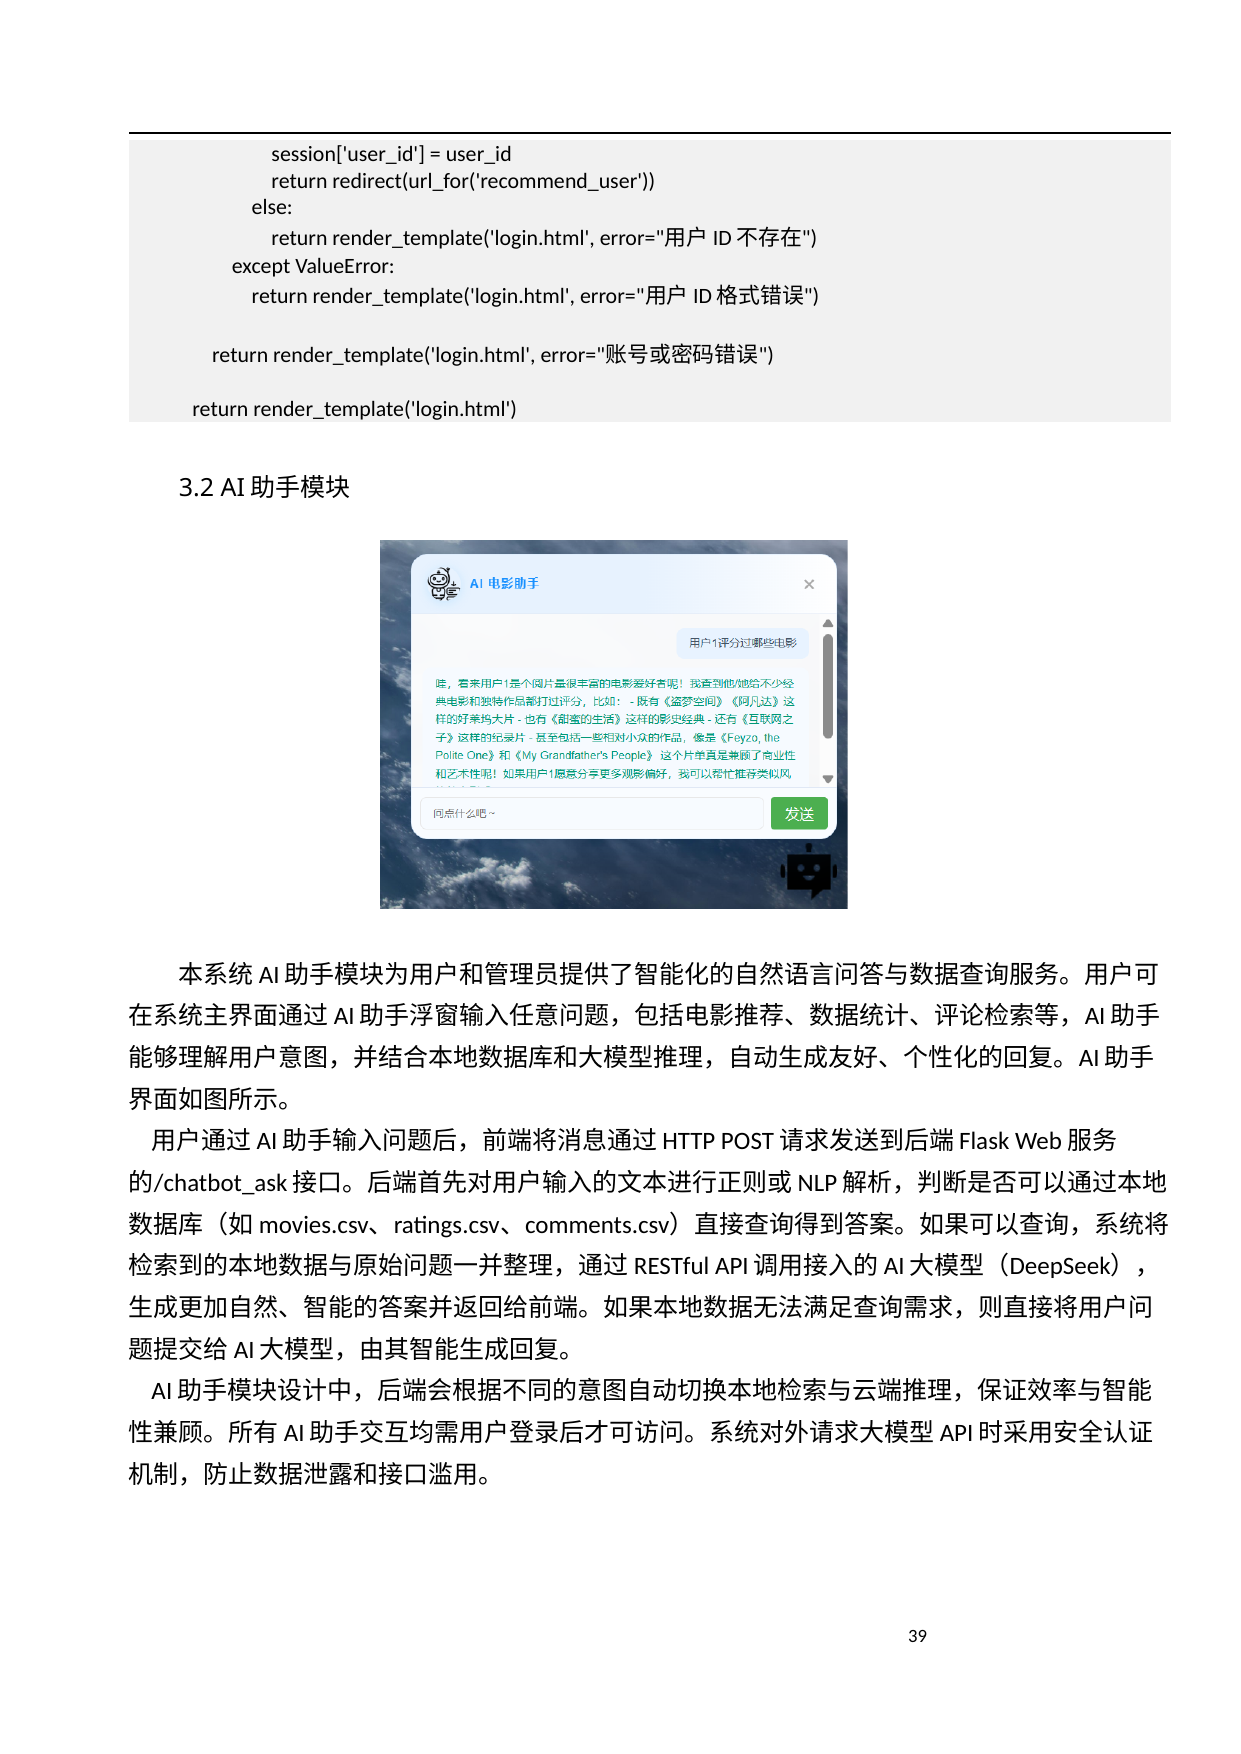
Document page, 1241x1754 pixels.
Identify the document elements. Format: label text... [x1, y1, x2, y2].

text 本系统AI助手模块为用户和管理员提供了智能化的自然语言问答与数据查询服务。用户可在系统主界面通过AI助手浮窗输入任意问题，包括电影推荐、数据统计、评论检索等，AI助手能够理解用户意图，并结合本地数据库和大模型推理，自动生成友好、个性化的回复。AI助手界面如图所示。 用户通过AI助手输入问题后，前端将消息通过HTTP POST请求发送到后端Flask Web服务的/chatbot_ask接口。后端首先对用户输入的文本进行正则或NLP解析，判断是否可以通过本地数据库（如movies.csv、ratings.csv、comments.csv）直接查询得到答案。如果可以查询，系统将检索到的本地数据与原始问题一并整理，通过RESTful API调用接入的AI大模型（DeepSeek），生成更加自然、智能的答案并返回给前端。如果本地数据无法满足查询需求，则直接将用户问题提交给AI大模型，由其智能生成回复。 AI助手模块设计中，后端会根据不同的意图自动切换本地检索与云端推理，保证效率与智能性兼顾。所有AI助手交互均需用户登录后才可访问。系统对外请求大模型API时采用安全认证机制，防止数据泄露和接口滥用。 [129, 950, 1171, 1491]
text 3.2 AI助手模块 [129, 463, 1171, 505]
picture [380, 540, 848, 909]
text return render_template('login.html', error="账号或密码错误") [129, 337, 1171, 368]
text return render_template('login.html', error="用户ID格式错误") [129, 278, 1171, 310]
text else: [129, 193, 1171, 220]
text except ValueError: [129, 252, 1171, 278]
text return redirect(url_for('recommend_user')) [129, 167, 1171, 193]
text return render_template('login.html', error="用户ID不存在") [129, 220, 1171, 252]
text return render_template('login.html') [129, 395, 1171, 422]
text session['user_id'] = user_id [129, 140, 1171, 167]
